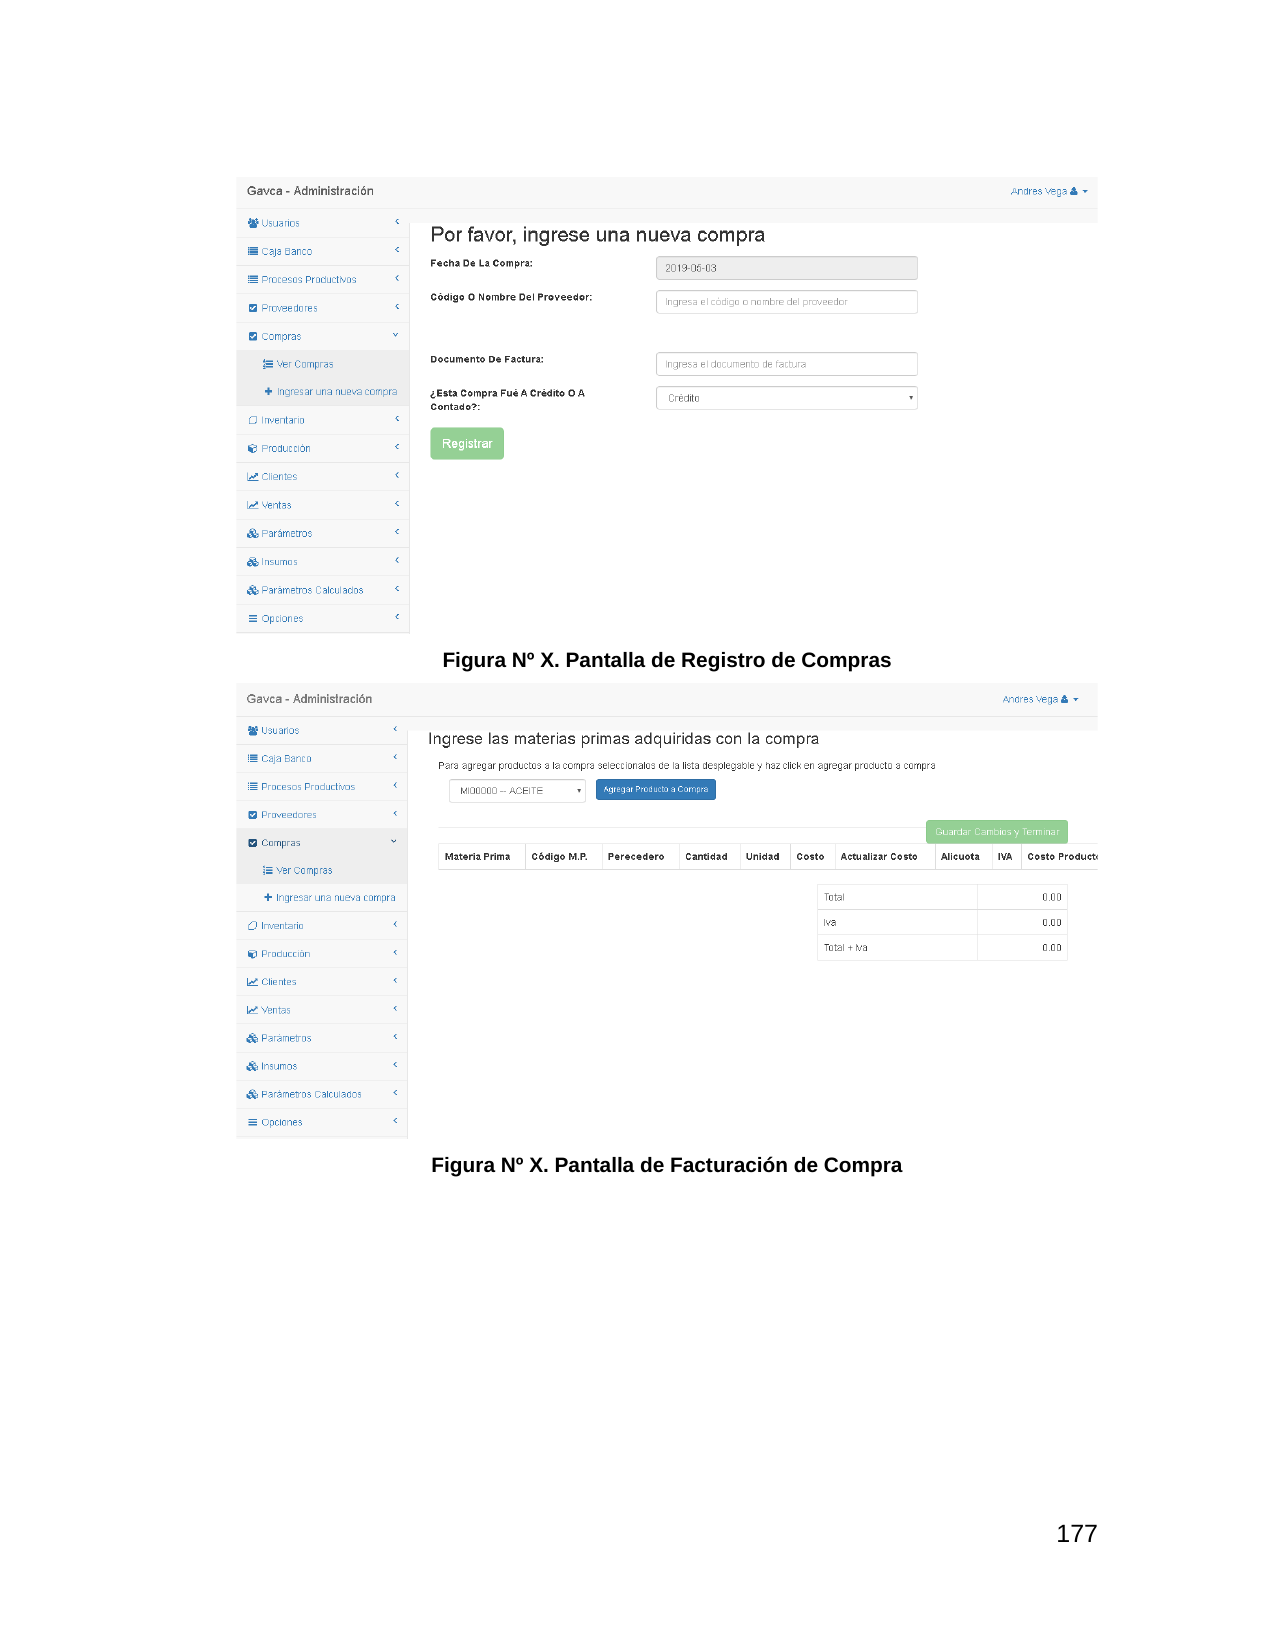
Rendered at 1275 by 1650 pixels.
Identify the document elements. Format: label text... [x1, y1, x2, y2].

text Figura Nº X. Pantalla de Facturación de Compra [236, 1153, 1098, 1177]
picture [236, 177, 1098, 634]
text Figura Nº X. Pantalla de Registro de Compras [236, 648, 1098, 672]
picture [236, 683, 1098, 1139]
